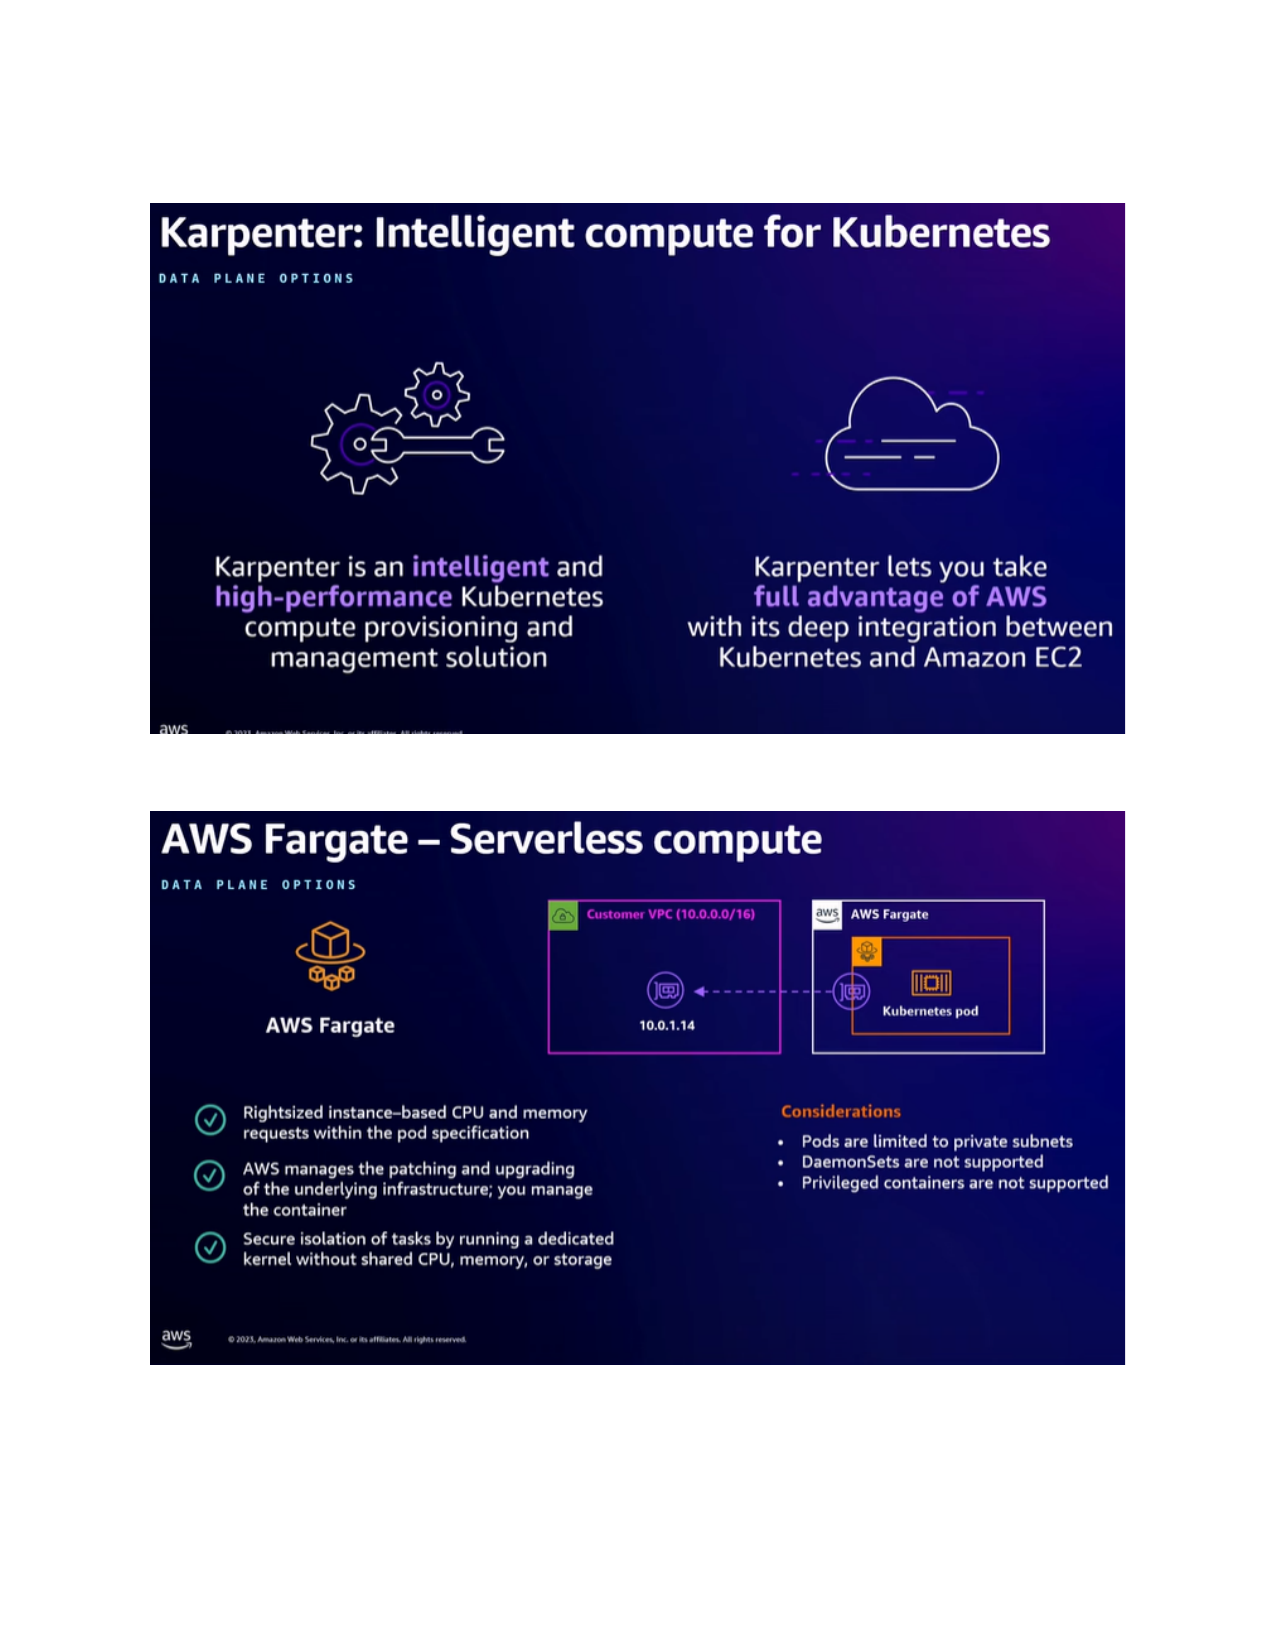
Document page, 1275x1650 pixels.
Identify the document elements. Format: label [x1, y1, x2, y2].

picture [150, 811, 1125, 1365]
picture [150, 203, 1125, 734]
